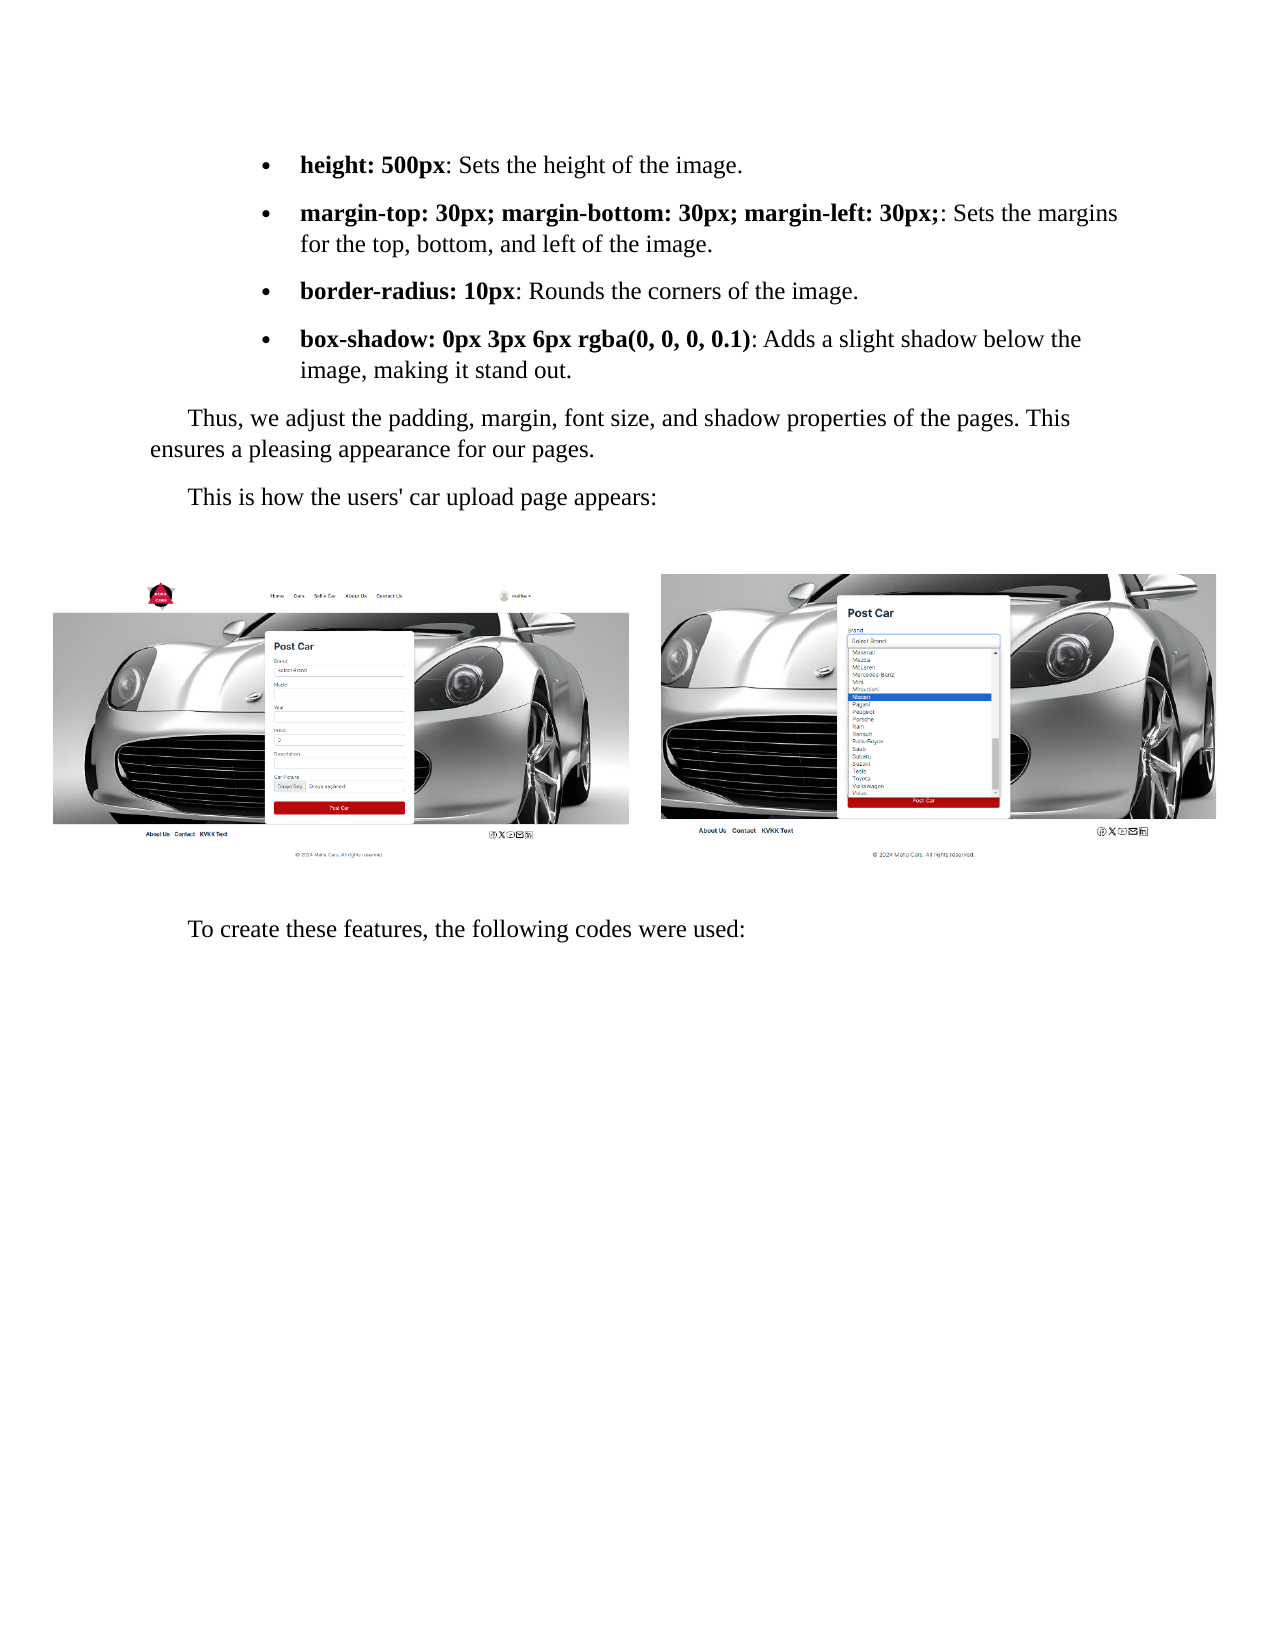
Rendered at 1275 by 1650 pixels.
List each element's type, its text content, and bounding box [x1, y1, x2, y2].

text Thus, we adjust the padding, margin, font size, and shadow properties of the pages. This ensures a pleasing appearance for our pages. [150, 403, 1125, 463]
list box-shadow: 0px 3px 6px rgba(0, 0, 0, 0.1): Adds a slight shadow below the image, making it stand out. [262, 324, 1125, 384]
text This is how the users' car upload page appears: [150, 482, 1125, 510]
picture [661, 574, 1217, 860]
picture [53, 580, 629, 860]
list border-radius: 10px: Rounds the corners of the image. [262, 276, 1125, 305]
list margin-top: 30px; margin-bottom: 30px; margin-left: 30px;: Sets the margins for the top, bottom, and left of the image. [262, 198, 1125, 257]
list height: 500px: Sets the height of the image. [262, 150, 1125, 179]
text To create these features, the following codes were used: [150, 914, 1125, 943]
